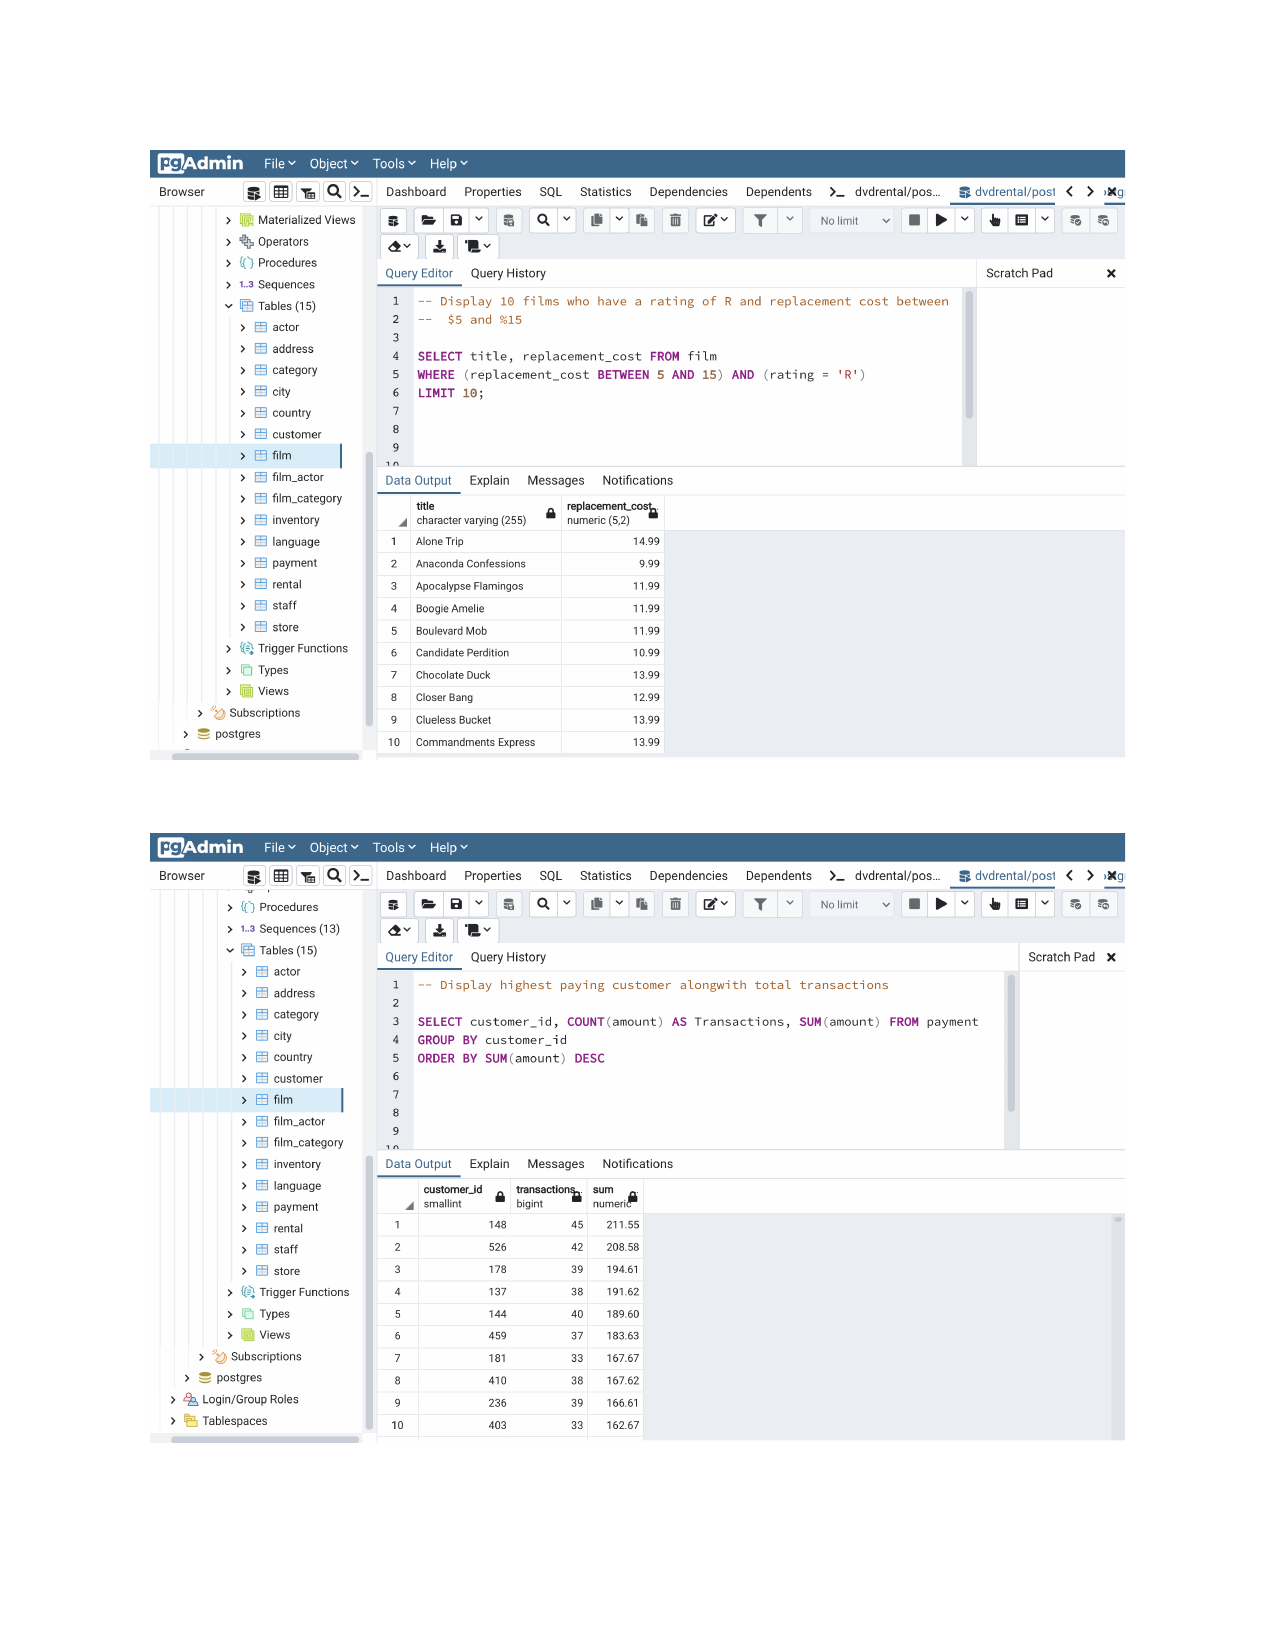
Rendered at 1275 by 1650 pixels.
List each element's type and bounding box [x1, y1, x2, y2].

picture [150, 150, 1125, 760]
picture [150, 833, 1125, 1443]
